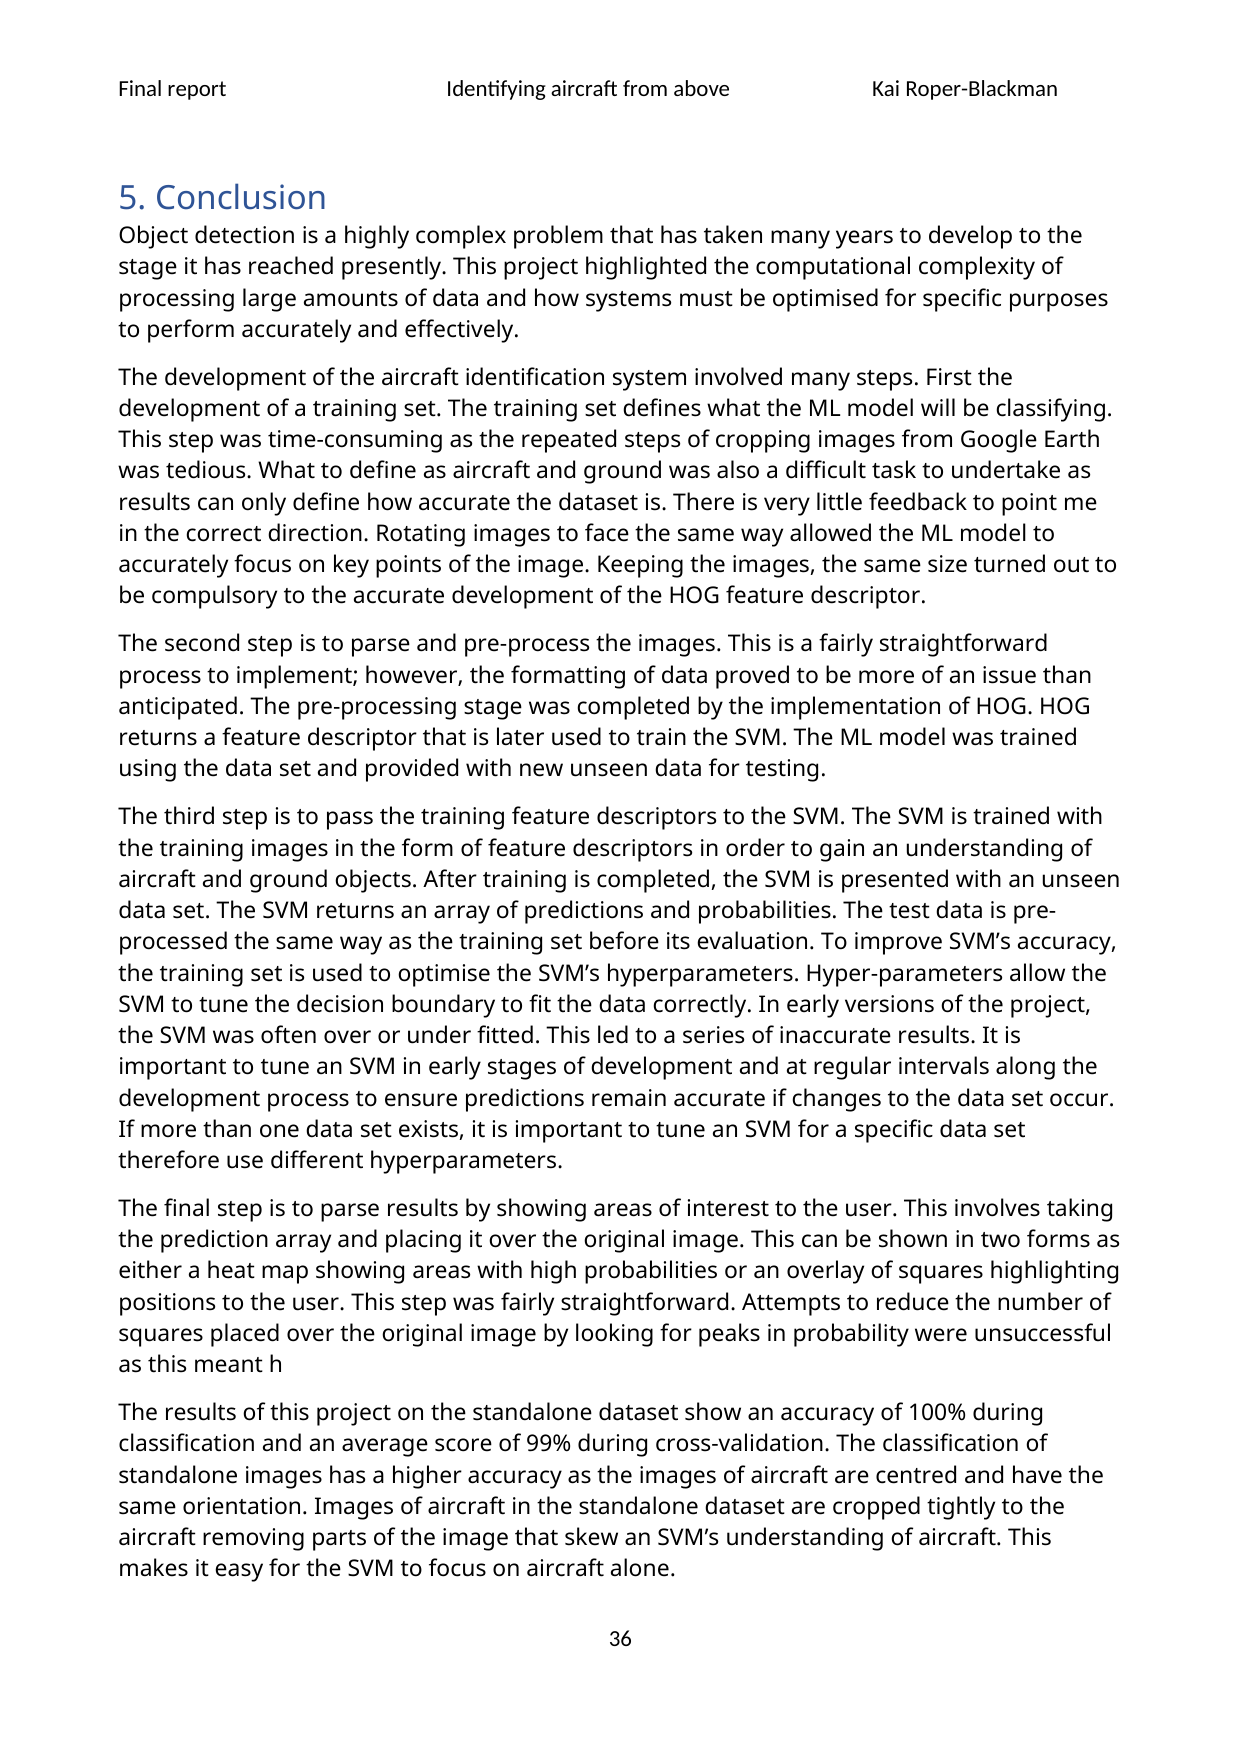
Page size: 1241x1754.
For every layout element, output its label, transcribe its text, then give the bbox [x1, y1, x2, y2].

text The results of this project on the standalone dataset show an accuracy of 100% during classification and an average score of 99% during cross-validation. The classification of standalone images has a higher accuracy as the images of aircraft are centred and have the same orientation. Images of aircraft in the standalone dataset are cropped tightly to the aircraft removing parts of the image that skew an SVM’s understanding of aircraft. This makes it easy for the SVM to focus on aircraft alone. [118, 1396, 1122, 1584]
subtitle 5. Conclusion [118, 174, 1122, 219]
text The final step is to parse results by showing areas of interest to the user. This involves taking the prediction array and placing it over the original image. This can be shown in two forms as either a heat map showing areas with high probabilities or an overlay of squares highlighting positions to the user. This step was fairly straightforward. Attempts to reduce the number of squares placed over the original image by looking for peaks in probability were unsuccessful as this meant h [118, 1192, 1122, 1379]
text The third step is to pass the training feature descriptors to the SVM. The SVM is trained with the training images in the form of feature descriptors in order to gain an understanding of aircraft and ground objects. After training is completed, the SVM is presented with an unseen data set. The SVM returns an array of predictions and probabilities. The test data is pre-processed the same way as the training set before its evaluation. To improve SVM’s accuracy, the training set is used to optimise the SVM’s hyperparameters. Hyper-parameters allow the SVM to tune the decision boundary to fit the data correctly. In early versions of the project, the SVM was often over or under fitted. This led to a series of inaccurate results. It is important to tune an SVM in early stages of development and at regular intervals along the development process to ensure predictions remain accurate if changes to the data set occur. If more than one data set exists, it is important to tune an SVM for a specific data set therefore use different hyperparameters. [118, 800, 1122, 1175]
text The second step is to parse and pre-process the images. This is a fairly straightforward process to implement; however, the formatting of data proved to be more of an issue than anticipated. The pre-processing stage was completed by the implementation of HOG. HOG returns a feature descriptor that is later used to train the SVM. The ML model was trained using the data set and provided with new unseen data for testing. [118, 627, 1122, 784]
text The development of the aircraft identification system involved many steps. First the development of a training set. The training set defines what the ML model will be classifying. This step was time-consuming as the repeated steps of cropping images from Google Earth was tedious. What to define as aircraft and ground was also a difficult task to undertake as results can only define how accurate the dataset is. There is very little feedback to point me in the correct direction. Rotating images to face the same way allowed the ML model to accurately focus on key points of the image. Keeping the images, the same size turned out to be compulsory to the accurate development of the HOG feature descriptor. [118, 361, 1122, 611]
text Object detection is a highly complex problem that has taken many years to develop to the stage it has reached presently. This project highlighted the computational complexity of processing large amounts of data and how systems must be optimised for specific purposes to perform accurately and effectively. [118, 219, 1122, 344]
